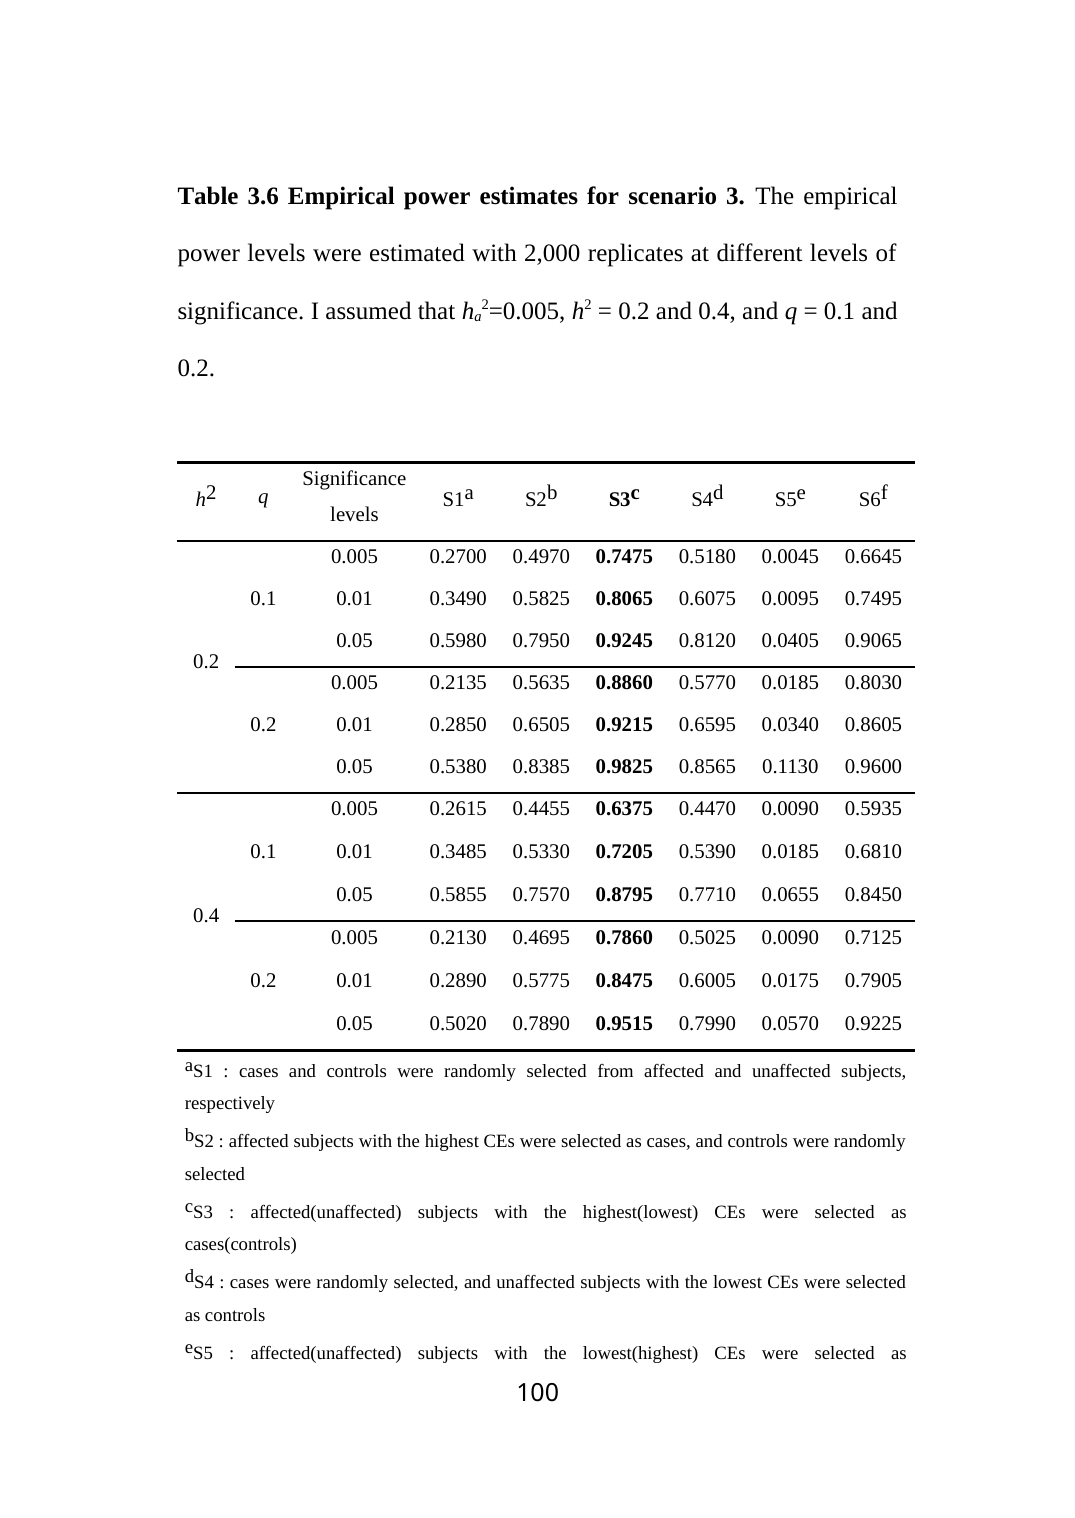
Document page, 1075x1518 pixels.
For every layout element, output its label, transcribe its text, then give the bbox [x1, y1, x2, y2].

table_header S2b [500, 464, 582, 540]
table_cell 0.9215 [583, 708, 666, 750]
table_cell 0.2 [235, 922, 292, 1049]
table_cell 0.4470 [666, 794, 749, 834]
table_cell 0.5020 [417, 1006, 499, 1049]
table_cell 0.9245 [583, 624, 666, 666]
table_header S3c [583, 464, 666, 540]
table_cell 0.05 [292, 750, 417, 792]
table_cell 0.9065 [832, 624, 915, 666]
table_cell 0.6505 [500, 708, 582, 750]
table_cell 0.5935 [832, 794, 915, 834]
table_cell 0.7710 [666, 877, 749, 920]
table_cell 0.5380 [417, 750, 499, 792]
table_cell 0.0405 [749, 624, 832, 666]
table_cell 0.2890 [417, 963, 499, 1006]
table_cell 0.6005 [666, 963, 749, 1006]
table_cell 0.7990 [666, 1006, 749, 1049]
subtitle Table 3.6 Empirical power estimates for scenario 3. The empirical power levels were estimated with 2,000 replicates at different levels of significance. I assumed that ha2=0.005, h2 = 0.2 and 0.4, and q = 0.1 and 0.2. [177, 181, 898, 382]
table_cell 0.05 [292, 624, 417, 666]
table_cell 0.3490 [417, 582, 499, 624]
table_cell 0.7860 [583, 922, 666, 963]
table_cell 0.9825 [583, 750, 666, 792]
table_cell 0.2 [177, 542, 234, 792]
table_cell 0.1 [235, 542, 292, 666]
table_cell 0.05 [292, 1006, 417, 1049]
table_cell 0.2130 [417, 922, 499, 963]
table_cell 0.6375 [583, 794, 666, 834]
table_cell 0.4 [177, 794, 234, 1049]
table_cell 0.8065 [583, 582, 666, 624]
table_header S4d [666, 464, 749, 540]
table_cell 0.7125 [832, 922, 915, 963]
table_cell 0.5980 [417, 624, 499, 666]
table_cell 0.2700 [417, 542, 499, 582]
table_cell 0.5330 [500, 834, 582, 877]
table_header S5e [749, 464, 832, 540]
table_cell 0.5635 [500, 668, 582, 708]
table_cell 0.7205 [583, 834, 666, 877]
table_header S1a [417, 464, 499, 540]
table_cell 0.0090 [749, 922, 832, 963]
table_cell 0.005 [292, 922, 417, 963]
table_cell 0.0090 [749, 794, 832, 834]
table_cell 0.5855 [417, 877, 499, 920]
table_cell 0.6810 [832, 834, 915, 877]
table_cell 0.9600 [832, 750, 915, 792]
table_header q [235, 464, 292, 540]
table_cell 0.9515 [583, 1006, 666, 1049]
table_cell 0.0175 [749, 963, 832, 1006]
table_cell 0.7905 [832, 963, 915, 1006]
table_cell 0.8385 [500, 750, 582, 792]
table_cell 0.1 [235, 794, 292, 920]
table_cell 0.7495 [832, 582, 915, 624]
table_cell 0.4695 [500, 922, 582, 963]
table_cell 0.6645 [832, 542, 915, 582]
table_cell 0.7950 [500, 624, 582, 666]
table_cell 0.2 [235, 668, 292, 792]
table_cell 0.4970 [500, 542, 582, 582]
table_cell 0.7890 [500, 1006, 582, 1049]
table_cell 0.4455 [500, 794, 582, 834]
table_header Significance levels [292, 464, 417, 540]
table_cell 0.0095 [749, 582, 832, 624]
table_cell 0.5025 [666, 922, 749, 963]
table_header S6f [832, 464, 915, 540]
table_cell 0.0185 [749, 668, 832, 708]
table_cell 0.5390 [666, 834, 749, 877]
table_cell 0.005 [292, 542, 417, 582]
table_cell 0.01 [292, 582, 417, 624]
table_cell 0.0655 [749, 877, 832, 920]
table_cell 0.01 [292, 708, 417, 750]
table_cell 0.0045 [749, 542, 832, 582]
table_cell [177, 1052, 915, 1363]
table_cell 0.5825 [500, 582, 582, 624]
table_cell 0.8120 [666, 624, 749, 666]
table_cell 0.6595 [666, 708, 749, 750]
table_cell 0.2615 [417, 794, 499, 834]
table_cell 0.8565 [666, 750, 749, 792]
table_cell 0.2850 [417, 708, 499, 750]
table_cell 0.8860 [583, 668, 666, 708]
table_header h2 [177, 464, 234, 540]
table_cell 0.5775 [500, 963, 582, 1006]
table_cell 0.01 [292, 834, 417, 877]
table_cell 0.8030 [832, 668, 915, 708]
table_cell 0.5770 [666, 668, 749, 708]
table_cell 0.3485 [417, 834, 499, 877]
table_cell 0.6075 [666, 582, 749, 624]
table_cell 0.1130 [749, 750, 832, 792]
table_cell 0.01 [292, 963, 417, 1006]
table_cell 0.8475 [583, 963, 666, 1006]
table_cell 0.005 [292, 794, 417, 834]
table_cell 0.0340 [749, 708, 832, 750]
table_cell 0.05 [292, 877, 417, 920]
table_cell 0.9225 [832, 1006, 915, 1049]
table_cell 0.8605 [832, 708, 915, 750]
table_cell 0.0185 [749, 834, 832, 877]
table_cell 0.7570 [500, 877, 582, 920]
table_cell 0.0570 [749, 1006, 832, 1049]
table_cell 0.7475 [583, 542, 666, 582]
table_cell 0.5180 [666, 542, 749, 582]
table_cell 0.8795 [583, 877, 666, 920]
table_cell 0.8450 [832, 877, 915, 920]
table_cell 0.005 [292, 668, 417, 708]
table_cell 0.2135 [417, 668, 499, 708]
